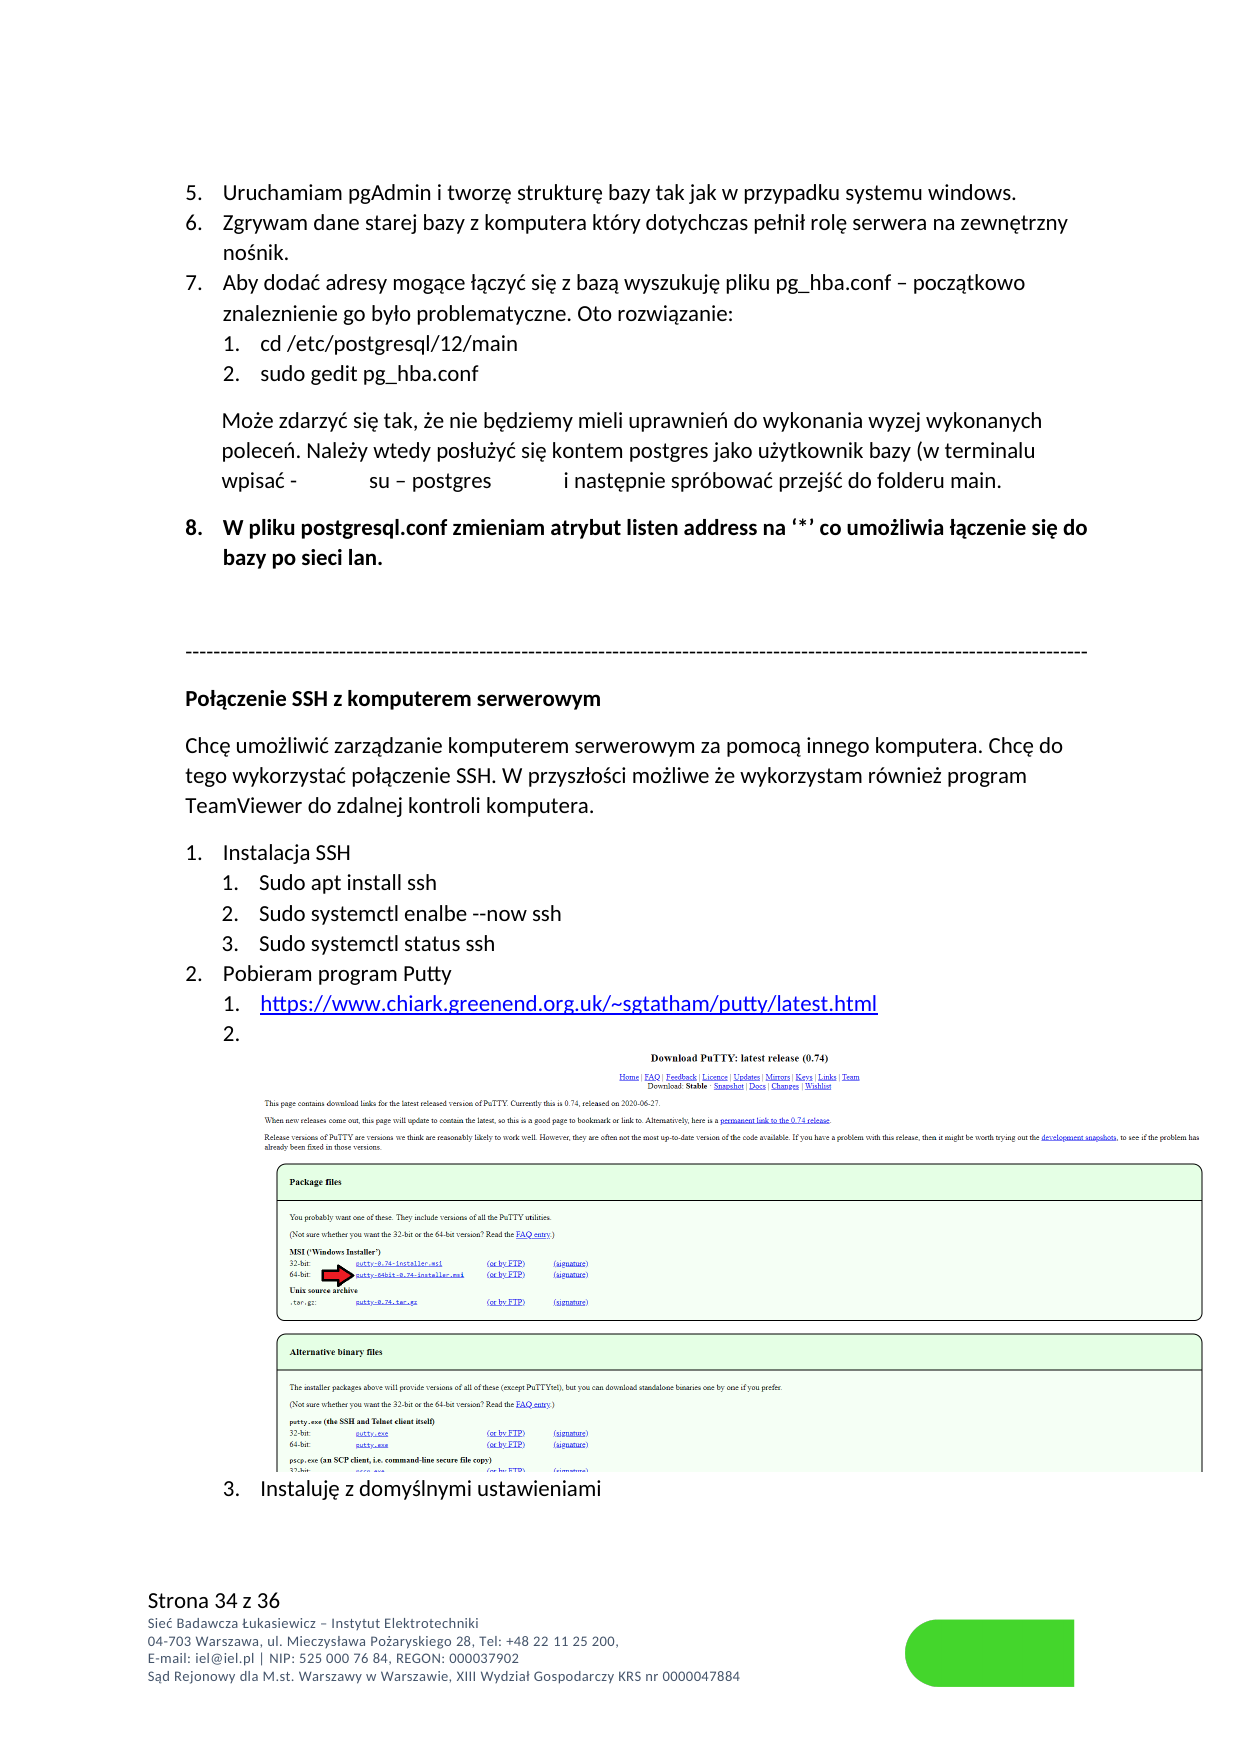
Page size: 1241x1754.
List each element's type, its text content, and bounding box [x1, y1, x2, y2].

list Pobieram program Putty [185, 959, 1093, 987]
text --------------------------------------------------------------------------------------------------------------------------------- [185, 637, 1093, 665]
text Może zdarzyć się tak, że nie będziemy mieli uprawnień do wykonania wyzej wykonanych poleceń. Należy wtedy posłużyć się kontem postgres jako użytkownik bazy (w terminalu wpisać - su – postgres i następnie spróbować przejść do folderu main. [221, 406, 1093, 494]
list Sudo apt install ssh [221, 868, 1093, 896]
text Połączenie SSH z komputerem serwerowym [185, 684, 1093, 712]
picture [260, 1049, 1205, 1472]
list Sudo systemctl status ssh [221, 929, 1093, 957]
list Uruchamiam pgAdmin i tworzę strukturę bazy tak jak w przypadku systemu windows. [185, 178, 1093, 206]
list Zgrywam dane starej bazy z komputera który dotychczas pełnił rolę serwera na zewnętrzny nośnik. [185, 208, 1093, 266]
list Instalacja SSH [185, 838, 1093, 866]
list Aby dodać adresy mogące łączyć się z bazą wyszukuję pliku pg_hba.conf – początkowo znaleznienie go było problematyczne. Oto rozwiązanie: [185, 268, 1093, 327]
list cd /etc/postgresql/12/main [223, 329, 1093, 357]
list Instaluję z domyślnymi ustawieniami [223, 1474, 1093, 1502]
text Chcę umożliwić zarządzanie komputerem serwerowym za pomocą innego komputera. Chcę do tego wykorzystać połączenie SSH. W przyszłości możliwe że wykorzystam również program TeamViewer do zdalnej kontroli komputera. [185, 731, 1093, 819]
picture [901, 1615, 1104, 1754]
list https://www.chiark.greenend.org.uk/~sgtatham/putty/latest.html [223, 989, 1093, 1017]
list Sudo systemctl enalbe --now ssh [221, 899, 1093, 927]
list W pliku postgresql.conf zmieniam atrybut listen address na ‘*’ co umożliwia łączenie się do bazy po sieci lan. [185, 513, 1093, 571]
list sudo gedit pg_hba.conf [223, 359, 1093, 387]
